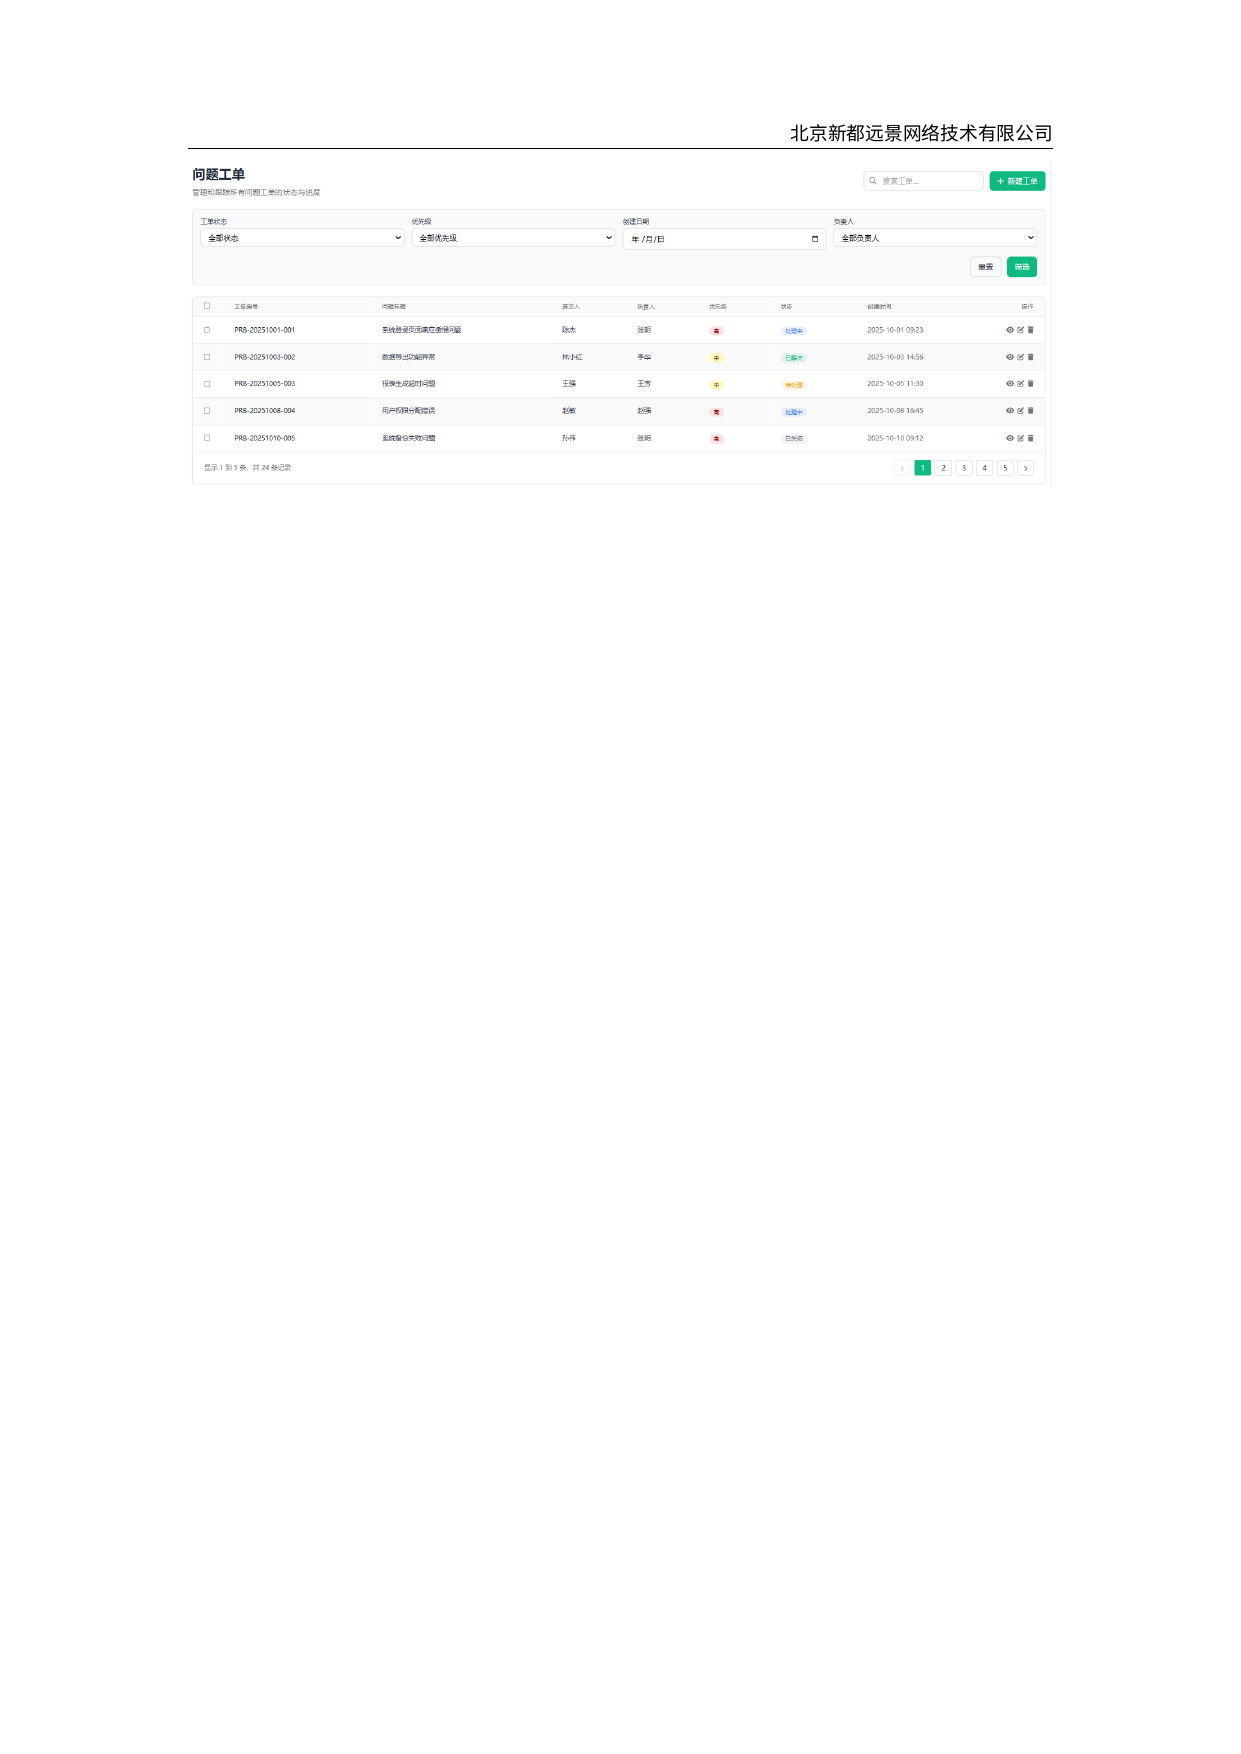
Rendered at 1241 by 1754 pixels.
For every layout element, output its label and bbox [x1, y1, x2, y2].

picture [188, 161, 1052, 485]
